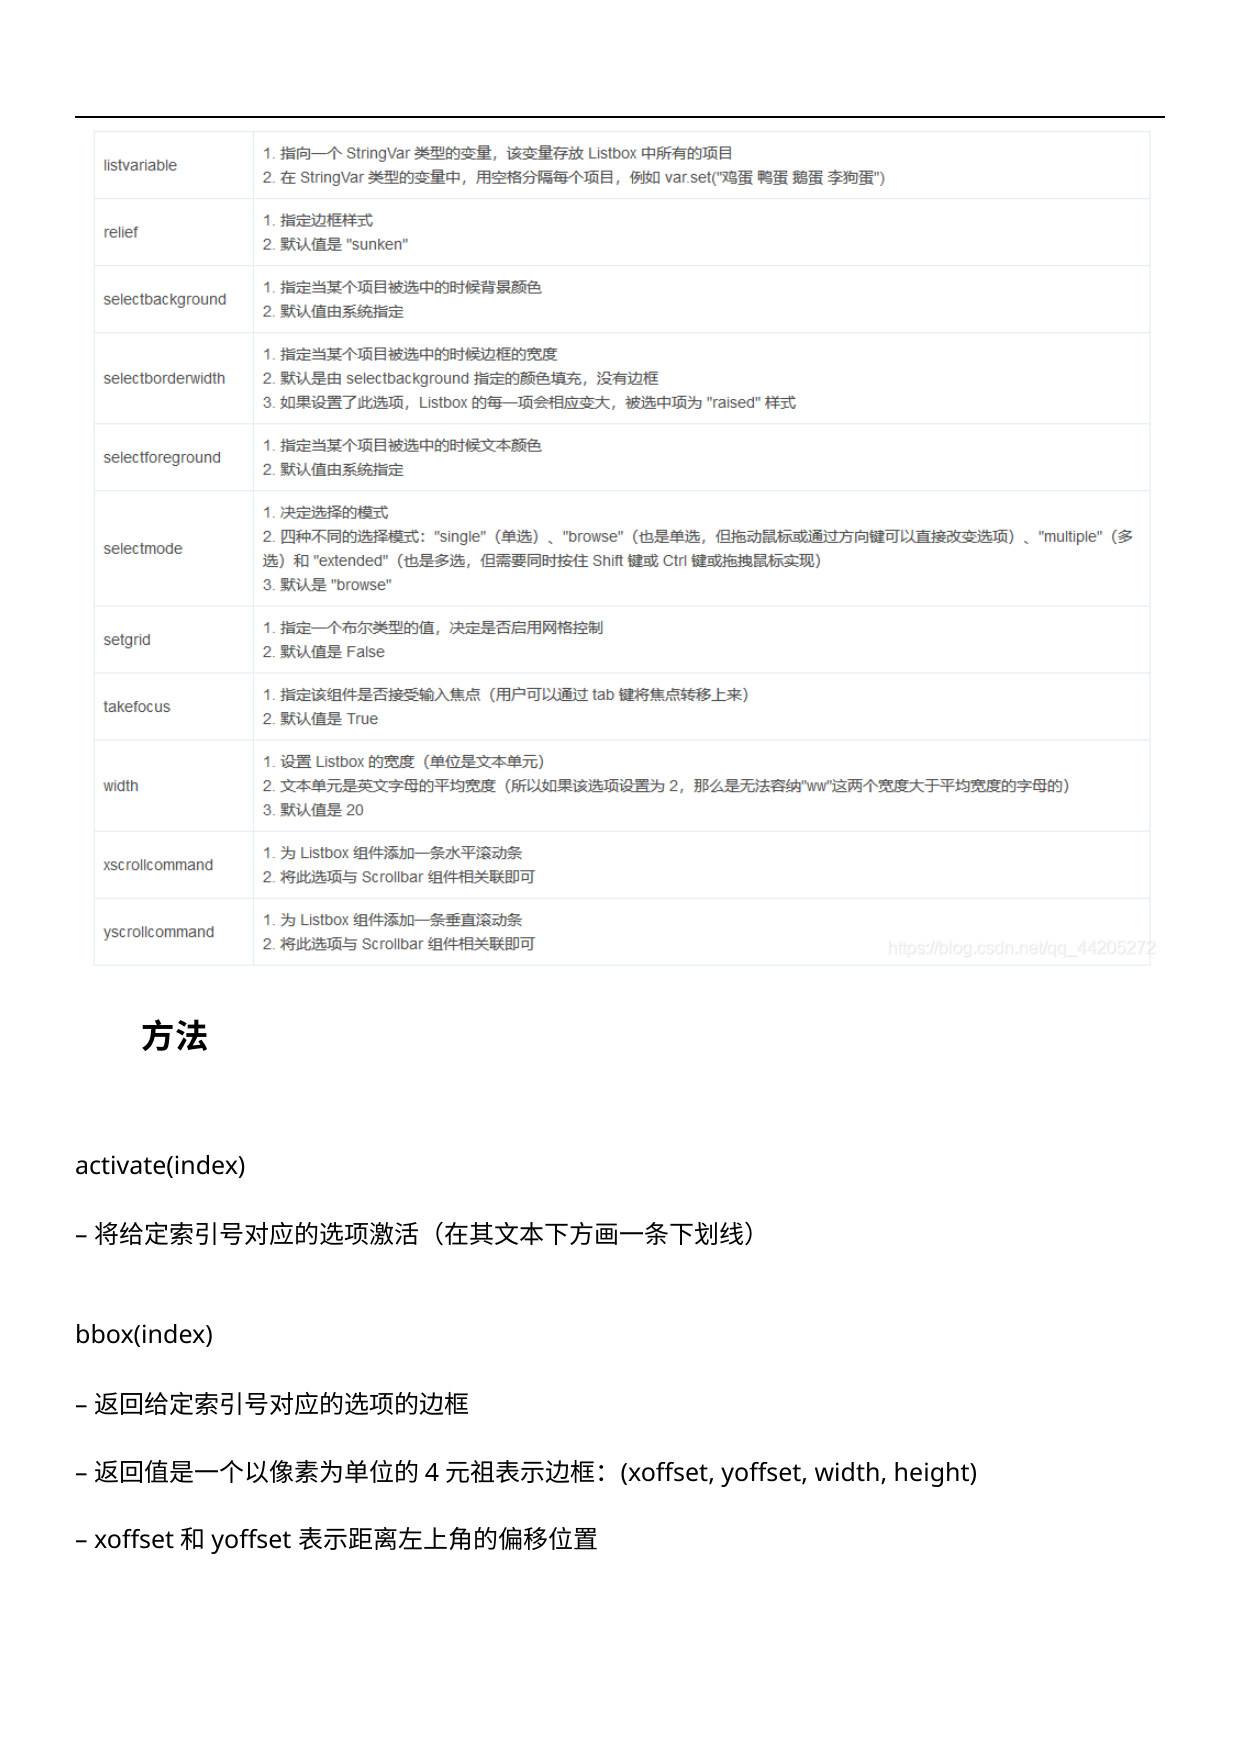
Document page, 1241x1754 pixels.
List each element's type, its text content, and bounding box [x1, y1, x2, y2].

subtitle 方法 [75, 1000, 1165, 1068]
text – 返回给定索引号对应的选项的边框 [75, 1368, 1165, 1436]
text – 返回值是一个以像素为单位的 4 元祖表示边框：(xoffset, yoffset, width, height) [75, 1436, 1165, 1504]
text bbox(index) [75, 1300, 1165, 1368]
text – xoffset 和 yoffset 表示距离左上角的偏移位置 [75, 1504, 1165, 1572]
picture [75, 130, 1166, 968]
text activate(index) [75, 1131, 1165, 1198]
text – 将给定索引号对应的选项激活（在其文本下方画一条下划线） [75, 1198, 1165, 1266]
